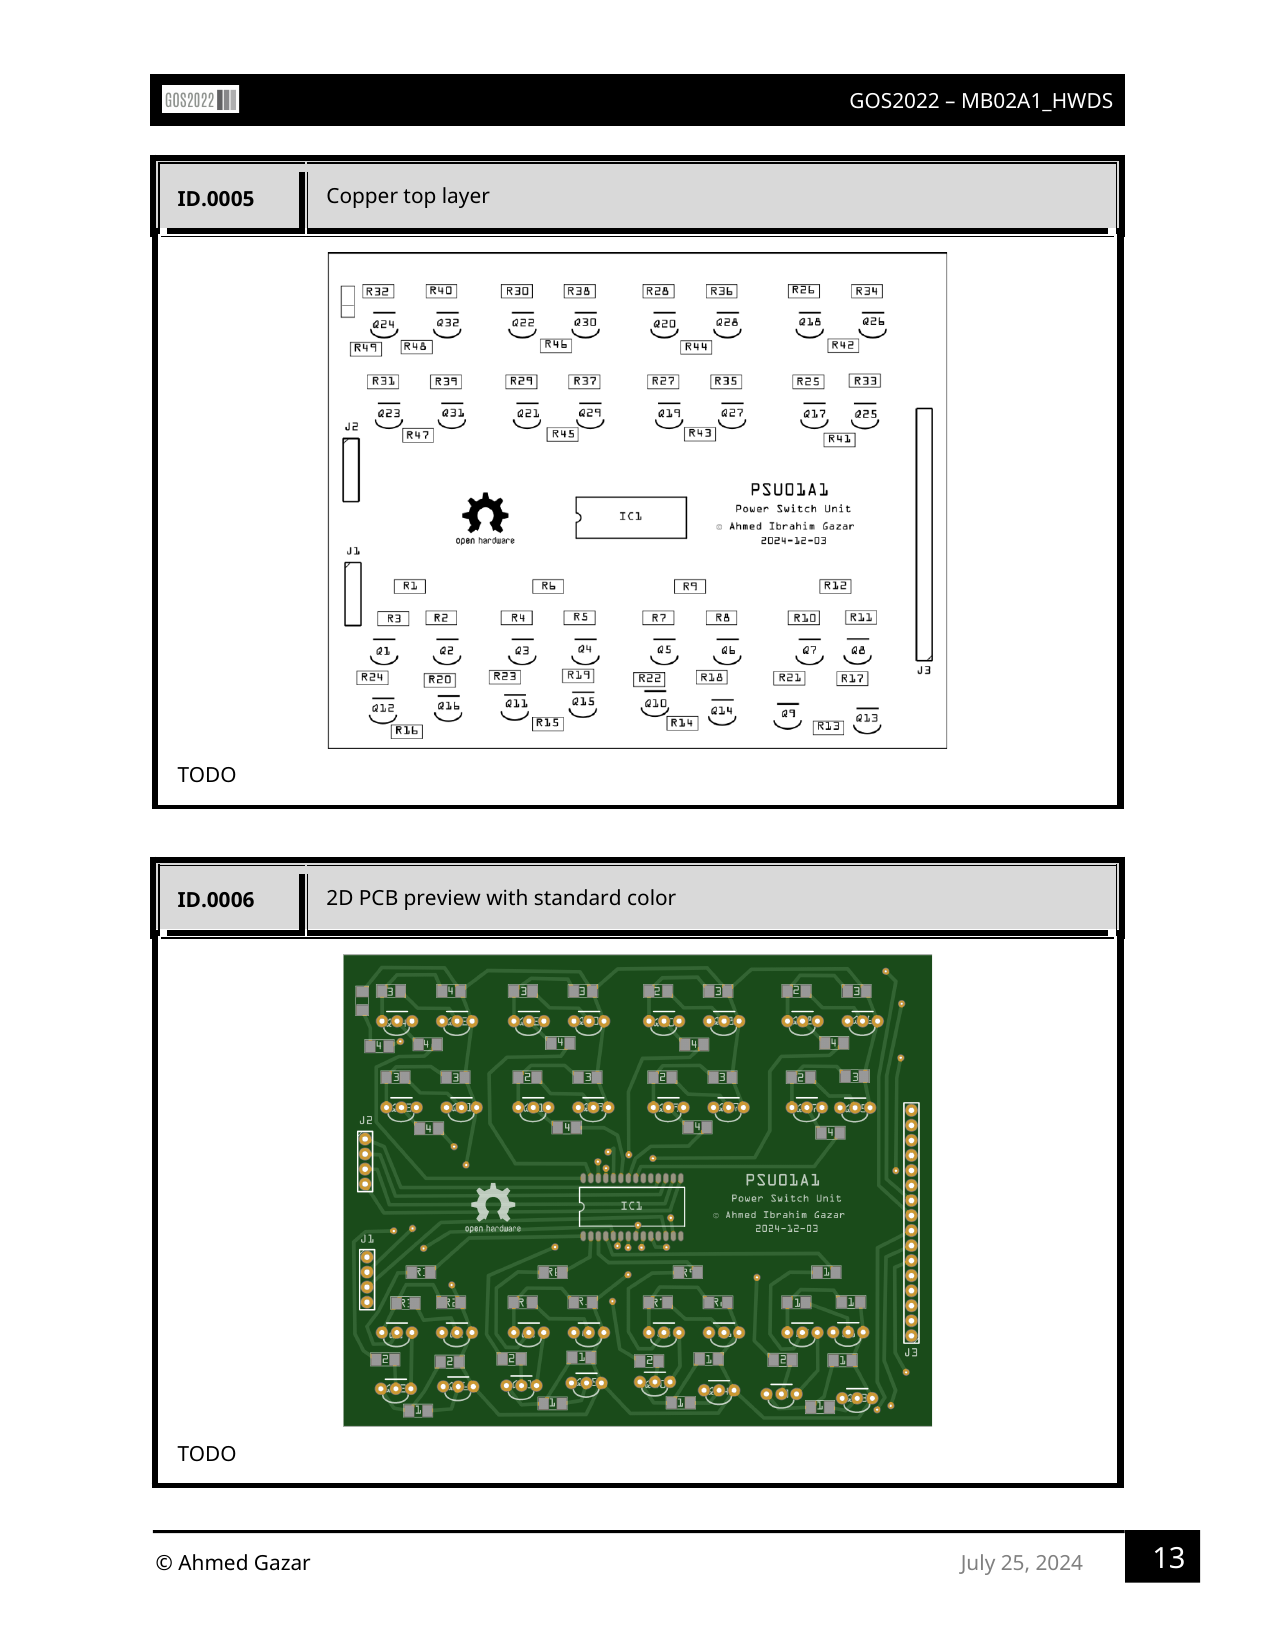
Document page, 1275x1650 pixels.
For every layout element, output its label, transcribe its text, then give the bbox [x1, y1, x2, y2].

table_cell TODO [158, 228, 1117, 804]
table_header Copper top layer [304, 161, 1119, 228]
picture [162, 85, 240, 113]
picture [327, 252, 948, 749]
picture [343, 954, 933, 1427]
table_header ID.0006 [160, 866, 304, 929]
table_header ID.0005 [160, 164, 304, 228]
table_header 2D PCB preview with standard color [304, 863, 1119, 929]
table_cell TODO [158, 930, 1117, 1483]
